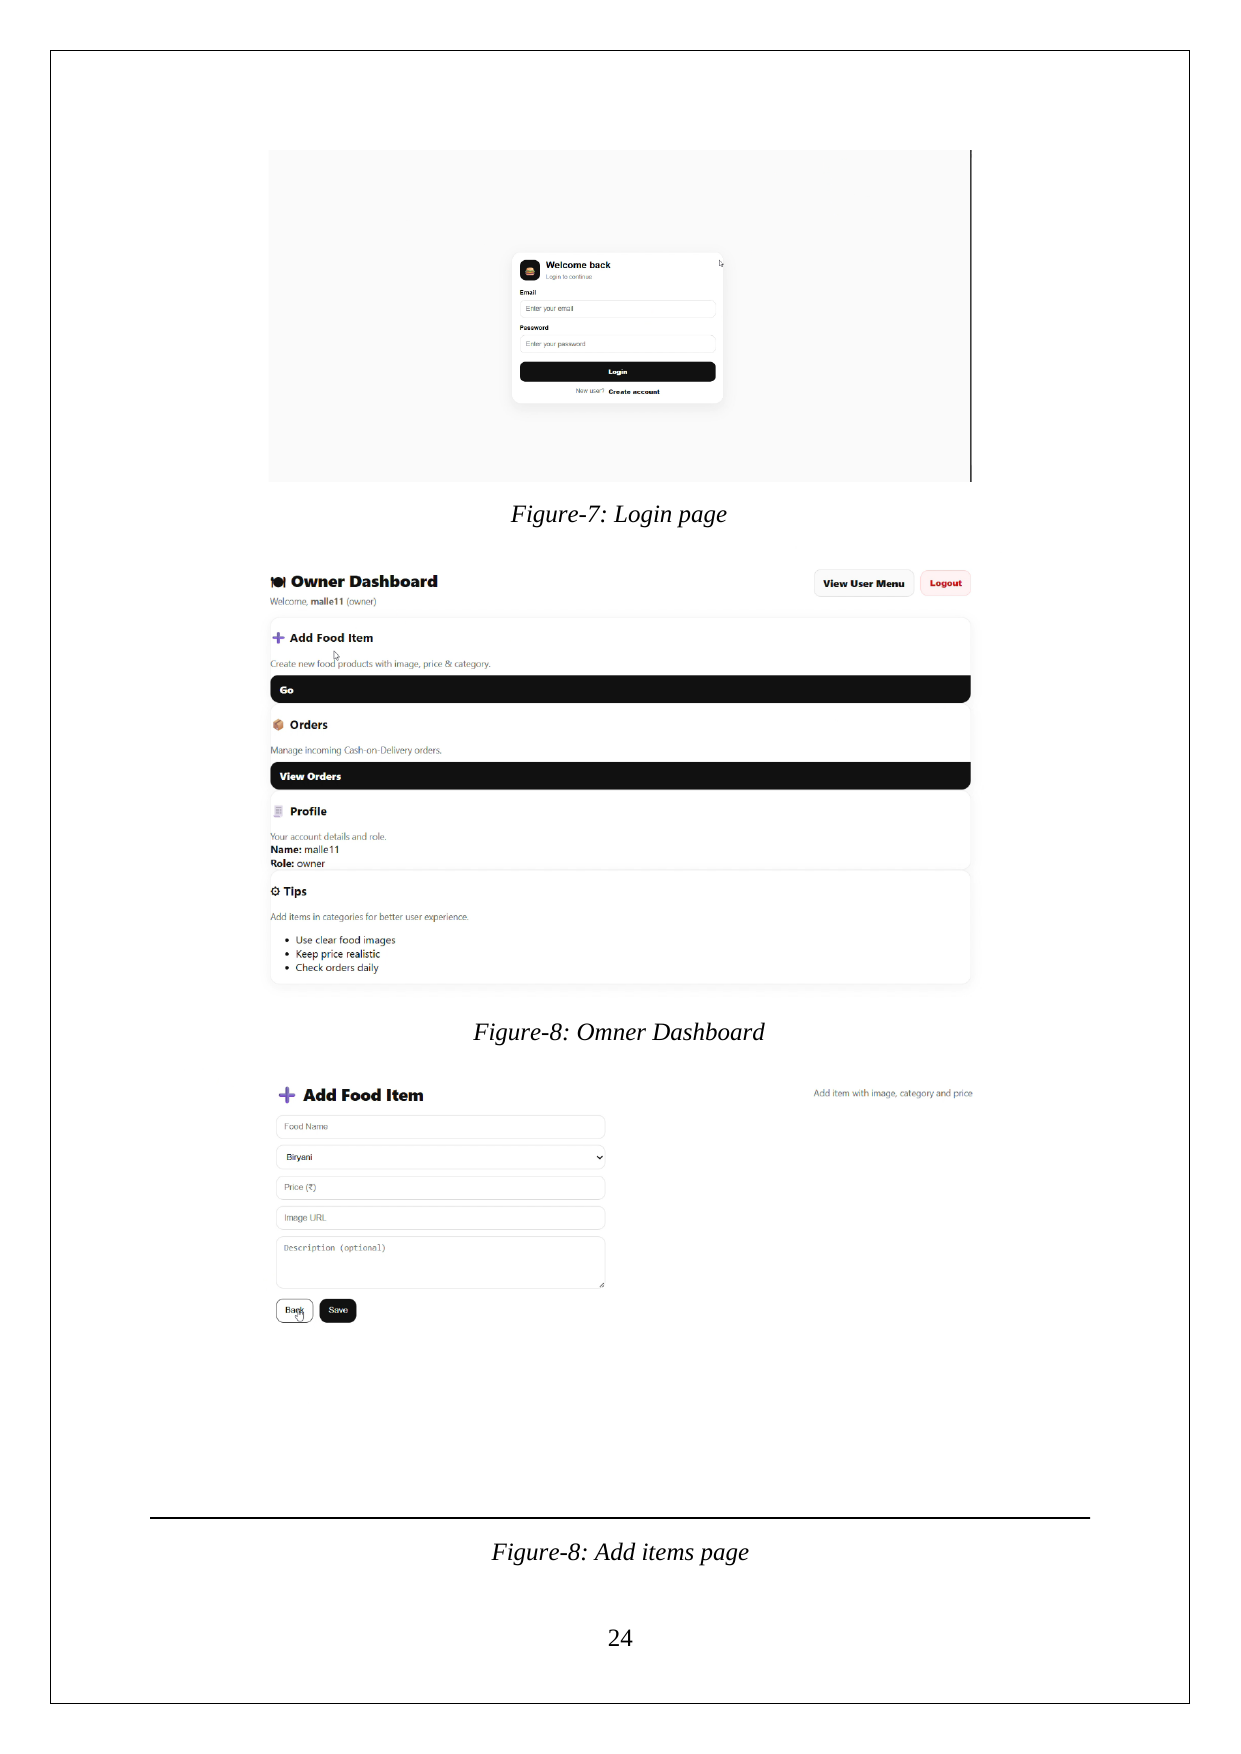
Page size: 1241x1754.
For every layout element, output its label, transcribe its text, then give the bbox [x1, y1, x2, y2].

text Figure-8: Add items page [150, 1537, 1090, 1566]
text Figure-8: Omner Dashboard [150, 1017, 1090, 1046]
picture [150, 1063, 1091, 1519]
picture [150, 546, 1091, 999]
picture [268, 150, 972, 482]
text Figure-7: Login page [150, 499, 1090, 528]
